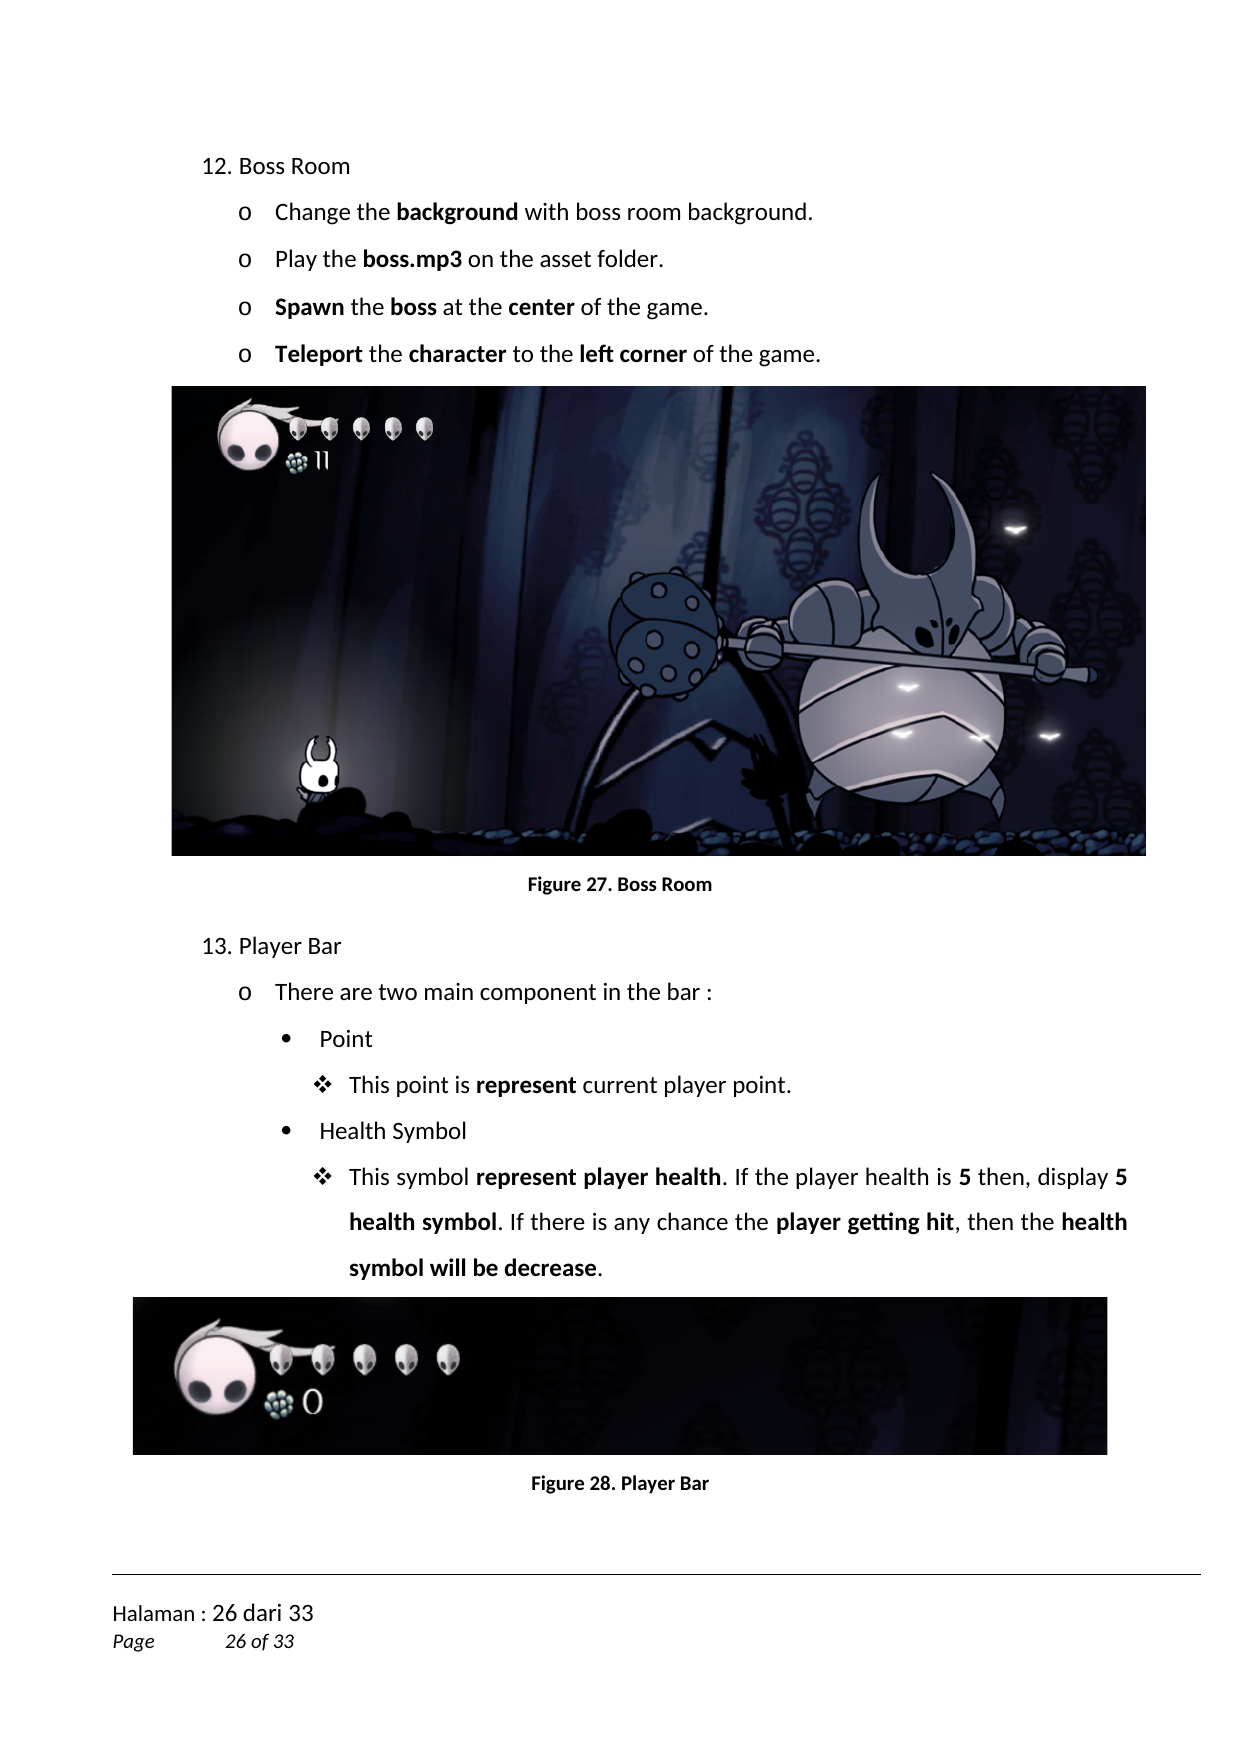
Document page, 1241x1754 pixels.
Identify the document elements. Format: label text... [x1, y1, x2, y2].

picture [132, 1297, 1108, 1455]
list Change the background with boss room background. [237, 196, 1128, 227]
list Boss Room [201, 150, 1128, 181]
list Point [282, 1023, 1128, 1054]
text Figure 27. Boss Room [112, 871, 1128, 897]
list Spawn the boss at the center of the game. [237, 291, 1128, 323]
list There are two main component in the bar : [237, 976, 1128, 1008]
list Teleport the character to the left corner of the game. [237, 338, 1128, 370]
picture [171, 386, 1146, 856]
list This symbol represent player health. If the player health is 5 then, display 5 health symbol. If there is any chance the player getting hit, then the health symbol will be decrease. [311, 1161, 1128, 1283]
list Health Symbol [282, 1115, 1128, 1146]
list Player Bar [201, 930, 1128, 961]
list Play the boss.mp3 on the asset folder. [237, 243, 1128, 275]
list This point is represent current player point. [311, 1069, 1128, 1100]
text Figure 28. Player Bar [112, 1470, 1128, 1495]
